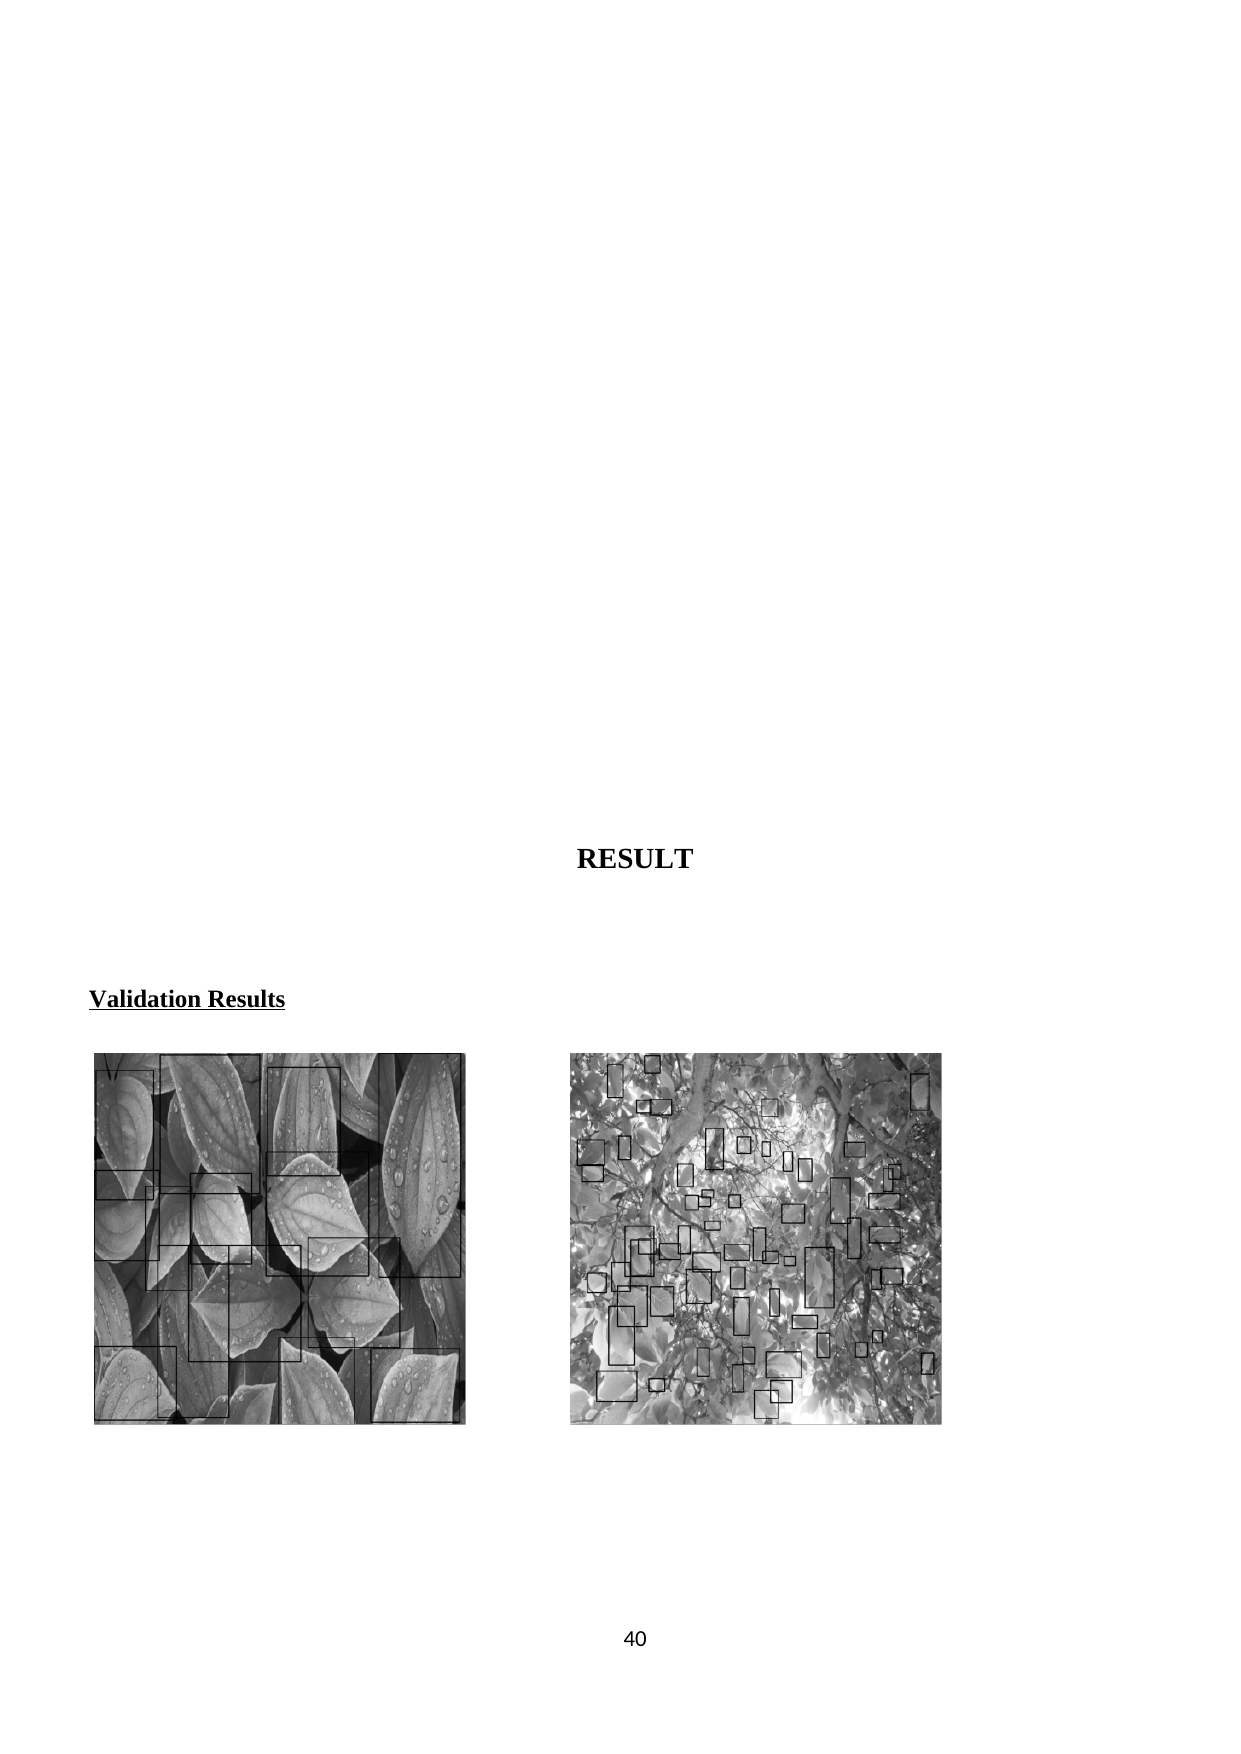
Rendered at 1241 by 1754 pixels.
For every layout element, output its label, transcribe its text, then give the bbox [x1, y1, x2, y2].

picture [564, 1047, 947, 1430]
picture [88, 1047, 470, 1430]
text RESULT [89, 842, 1181, 875]
text Validation Results [89, 984, 1181, 1013]
